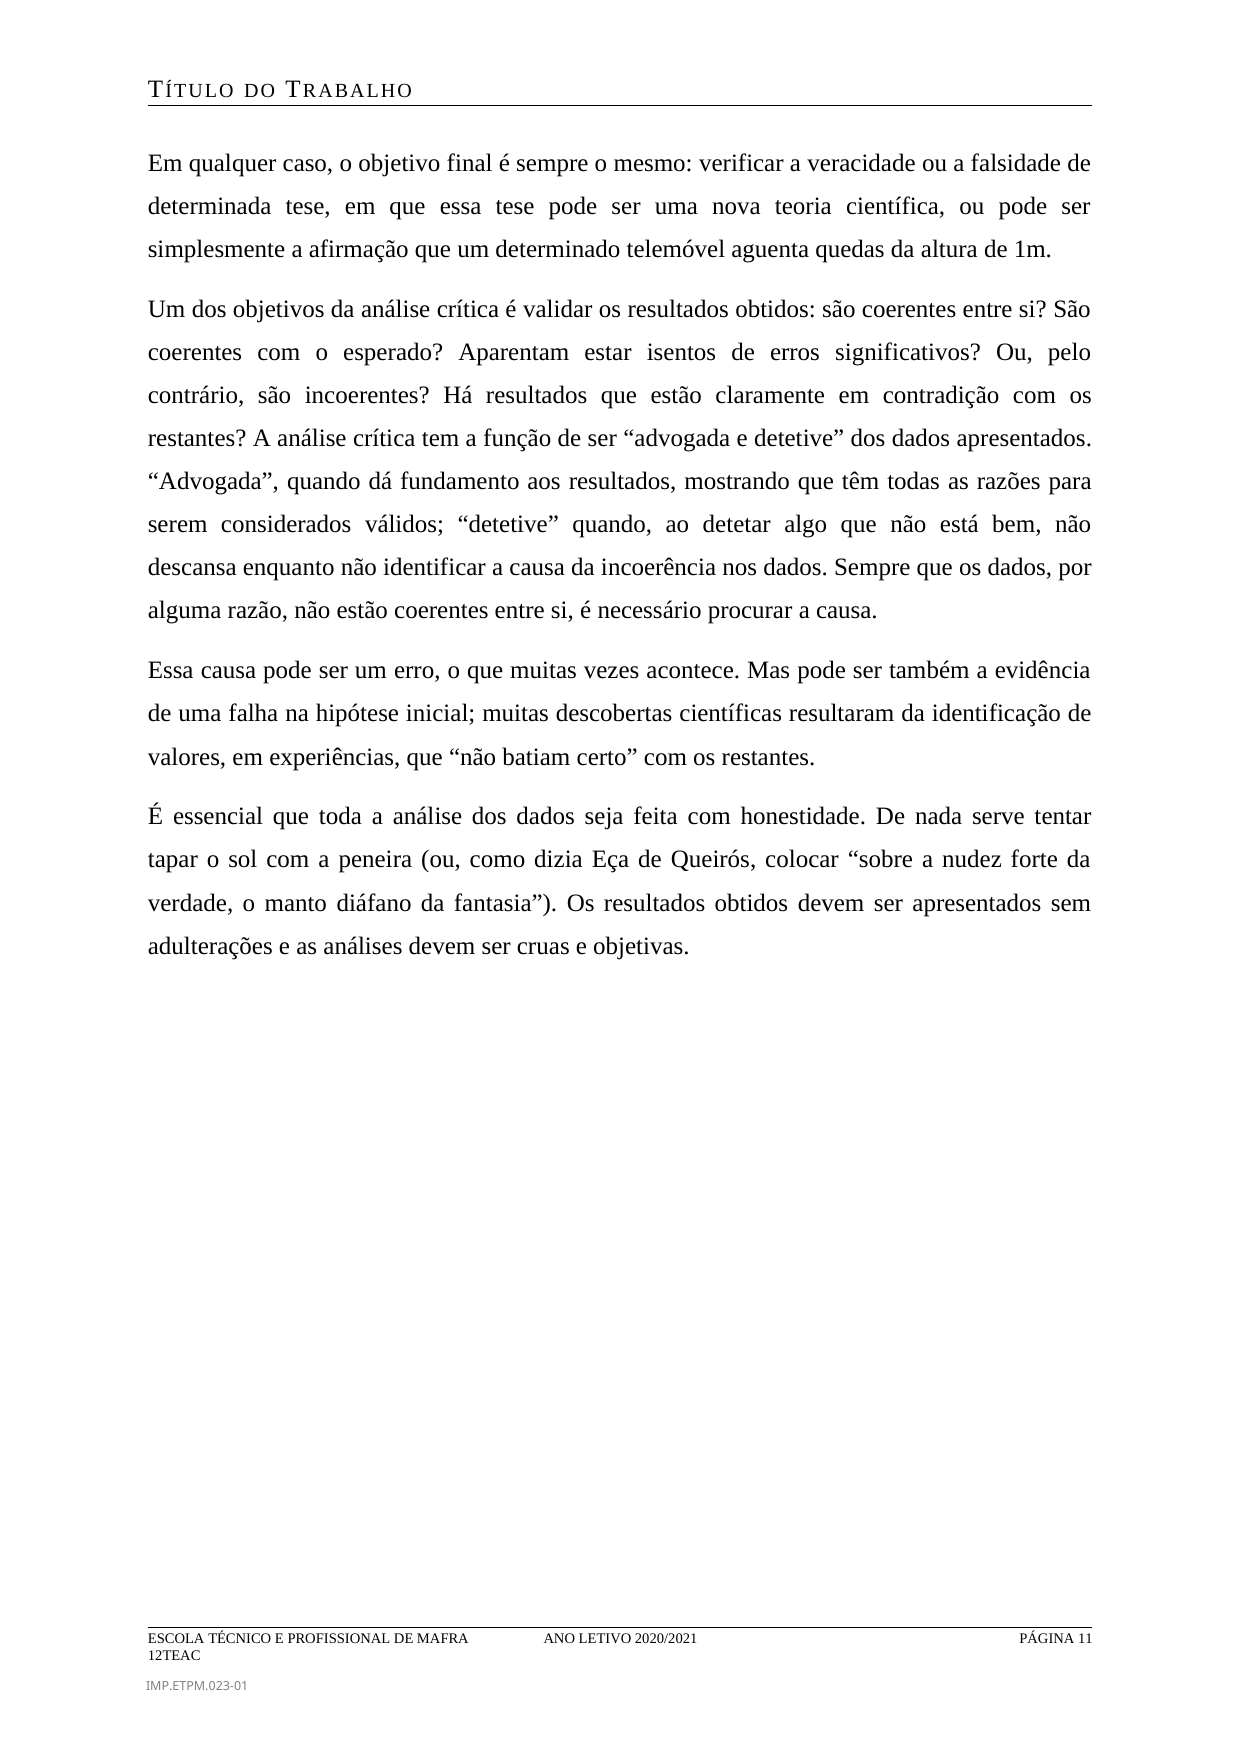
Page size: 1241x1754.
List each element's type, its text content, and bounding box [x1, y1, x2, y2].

text Essa causa pode ser um erro, o que muitas vezes acontece. Mas pode ser também a evidência de uma falha na hipótese inicial; muitas descobertas científicas resultaram da identificação de valores, em experiências, que “não batiam certo” com os restantes. [148, 655, 1092, 770]
text É essencial que toda a análise dos dados seja feita com honestidade. De nada serve tentar tapar o sol com a peneira (ou, como dizia Eça de Queirós, colocar “sobre a nudez forte da verdade, o manto diáfano da fantasia”). Os resultados obtidos devem ser apresentados sem adulterações e as análises devem ser cruas e objetivas. [148, 801, 1092, 959]
text Um dos objetivos da análise crítica é validar os resultados obtidos: são coerentes entre si? São coerentes com o esperado? Aparentam estar isentos de erros significativos? Ou, pelo contrário, são incoerentes? Há resultados que estão claramente em contradição com os restantes? A análise crítica tem a função de ser “advogada e detetive” dos dados apresentados. “Advogada”, quando dá fundamento aos resultados, mostrando que têm todas as razões para serem considerados válidos; “detetive” quando, ao detetar algo que não está bem, não descansa enquanto não identificar a causa da incoerência nos dados. Sempre que os dados, por alguma razão, não estão coerentes entre si, é necessário procurar a causa. [148, 294, 1092, 624]
text Em qualquer caso, o objetivo final é sempre o mesmo: verificar a veracidade ou a falsidade de determinada tese, em que essa tese pode ser uma nova teoria científica, ou pode ser simplesmente a afirmação que um determinado telemóvel aguenta quedas da altura de 1m. [148, 148, 1092, 263]
